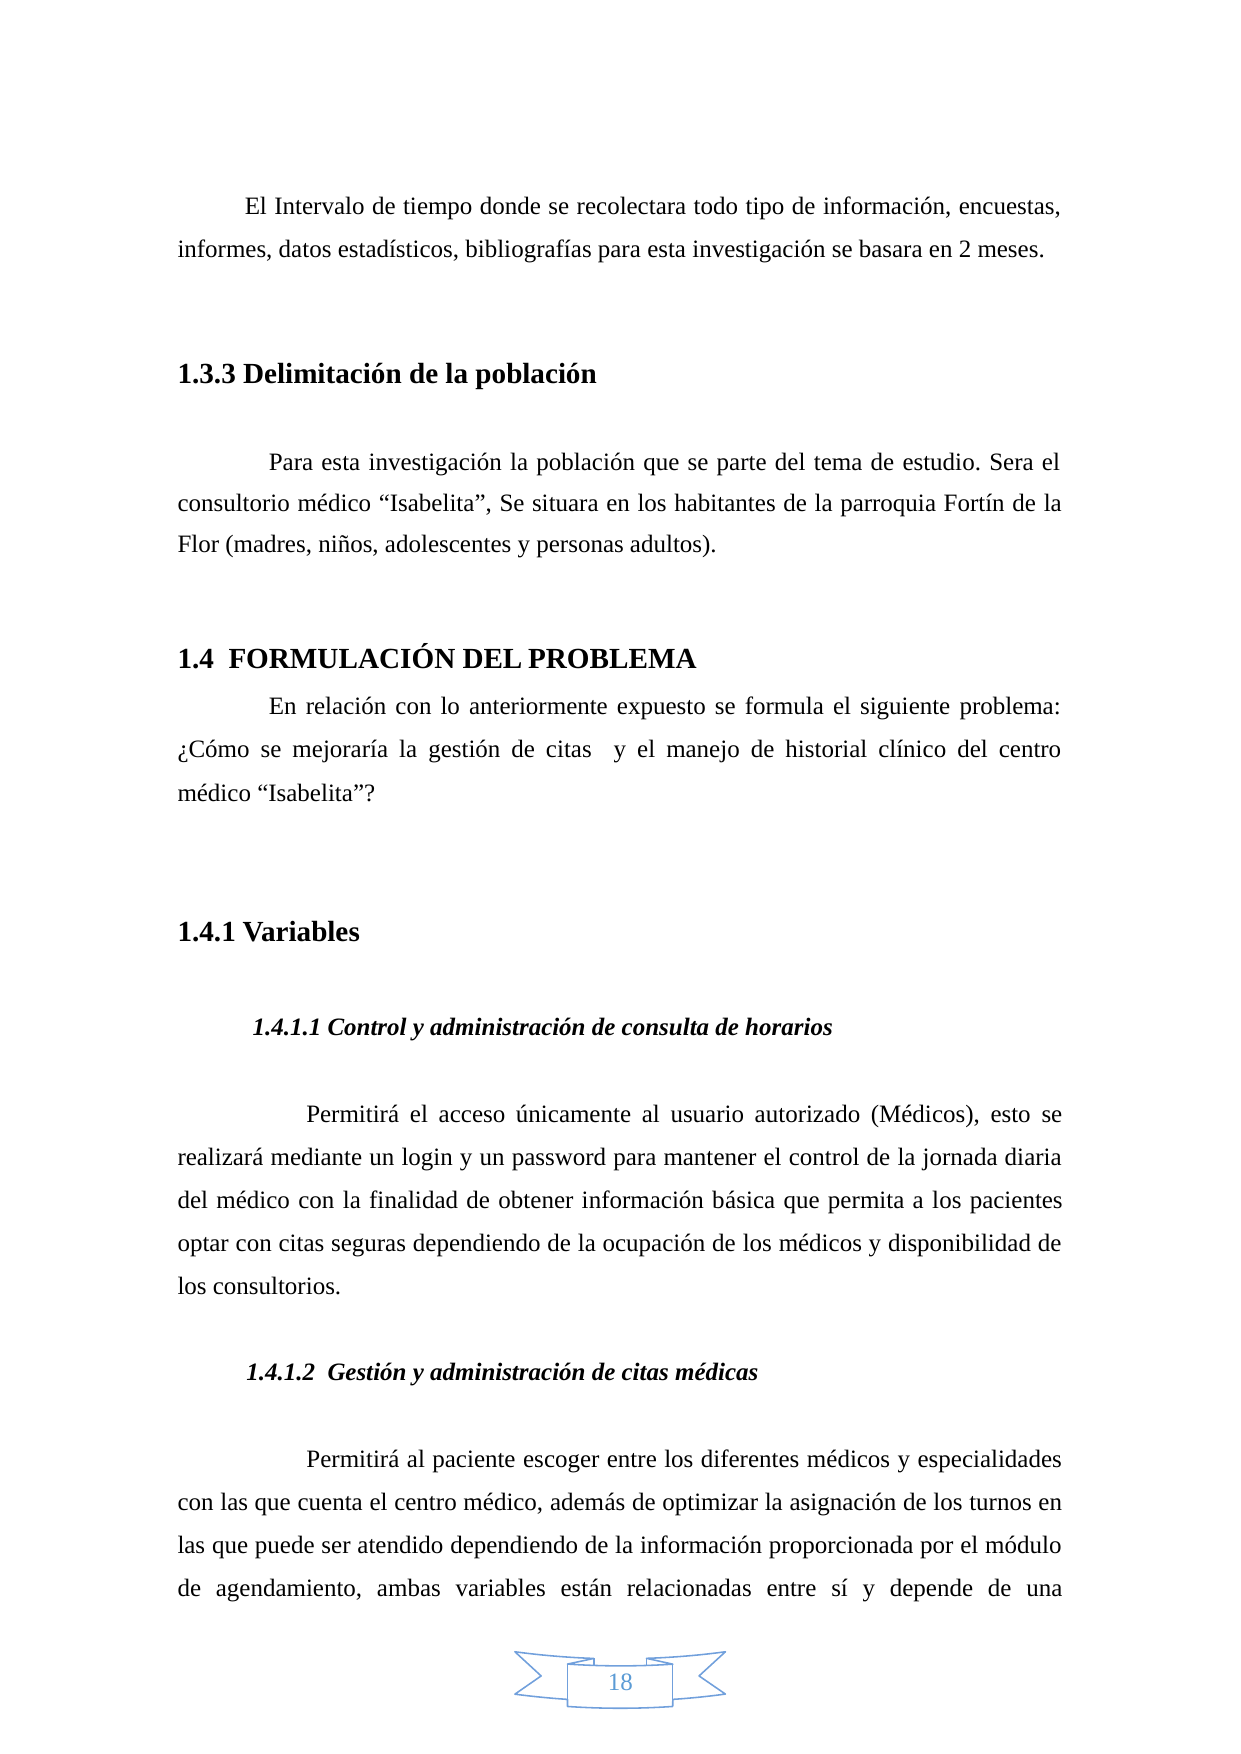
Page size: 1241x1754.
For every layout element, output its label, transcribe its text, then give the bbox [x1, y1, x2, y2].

subtitle 1.4 FORMULACIÓN DEL PROBLEMA [177, 641, 1063, 675]
subtitle 1.3.3 Delimitación de la población [177, 356, 1063, 389]
text El Intervalo de tiempo donde se recolectara todo tipo de información, encuestas, informes, datos estadísticos, bibliografías para esta investigación se basara en 2 meses. [177, 191, 1063, 263]
list Gestión y administración de citas médicas [246, 1357, 1063, 1386]
text 1.4.1.1 Control y administración de consulta de horarios [177, 1012, 1063, 1041]
text En relación con lo anteriormente expuesto se formula el siguiente problema: ¿Cómo se mejoraría la gestión de citas y el manejo de historial clínico del centro médico “Isabelita”? [177, 691, 1063, 806]
text Para esta investigación la población que se parte del tema de estudio. Sera el consultorio médico “Isabelita”, Se situara en los habitantes de la parroquia Fortín de la Flor (madres, niños, adolescentes y personas adultos). [177, 436, 1063, 557]
subtitle 1.4.1 Variables [177, 914, 1063, 948]
text Permitirá el acceso únicamente al usuario autorizado (Médicos), esto se realizará mediante un login y un password para mantener el control de la jornada diaria del médico con la finalidad de obtener información básica que permita a los pacientes optar con citas seguras dependiendo de la ocupación de los médicos y disponibilidad de los consultorios. [177, 1099, 1063, 1300]
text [177, 1444, 1063, 1602]
